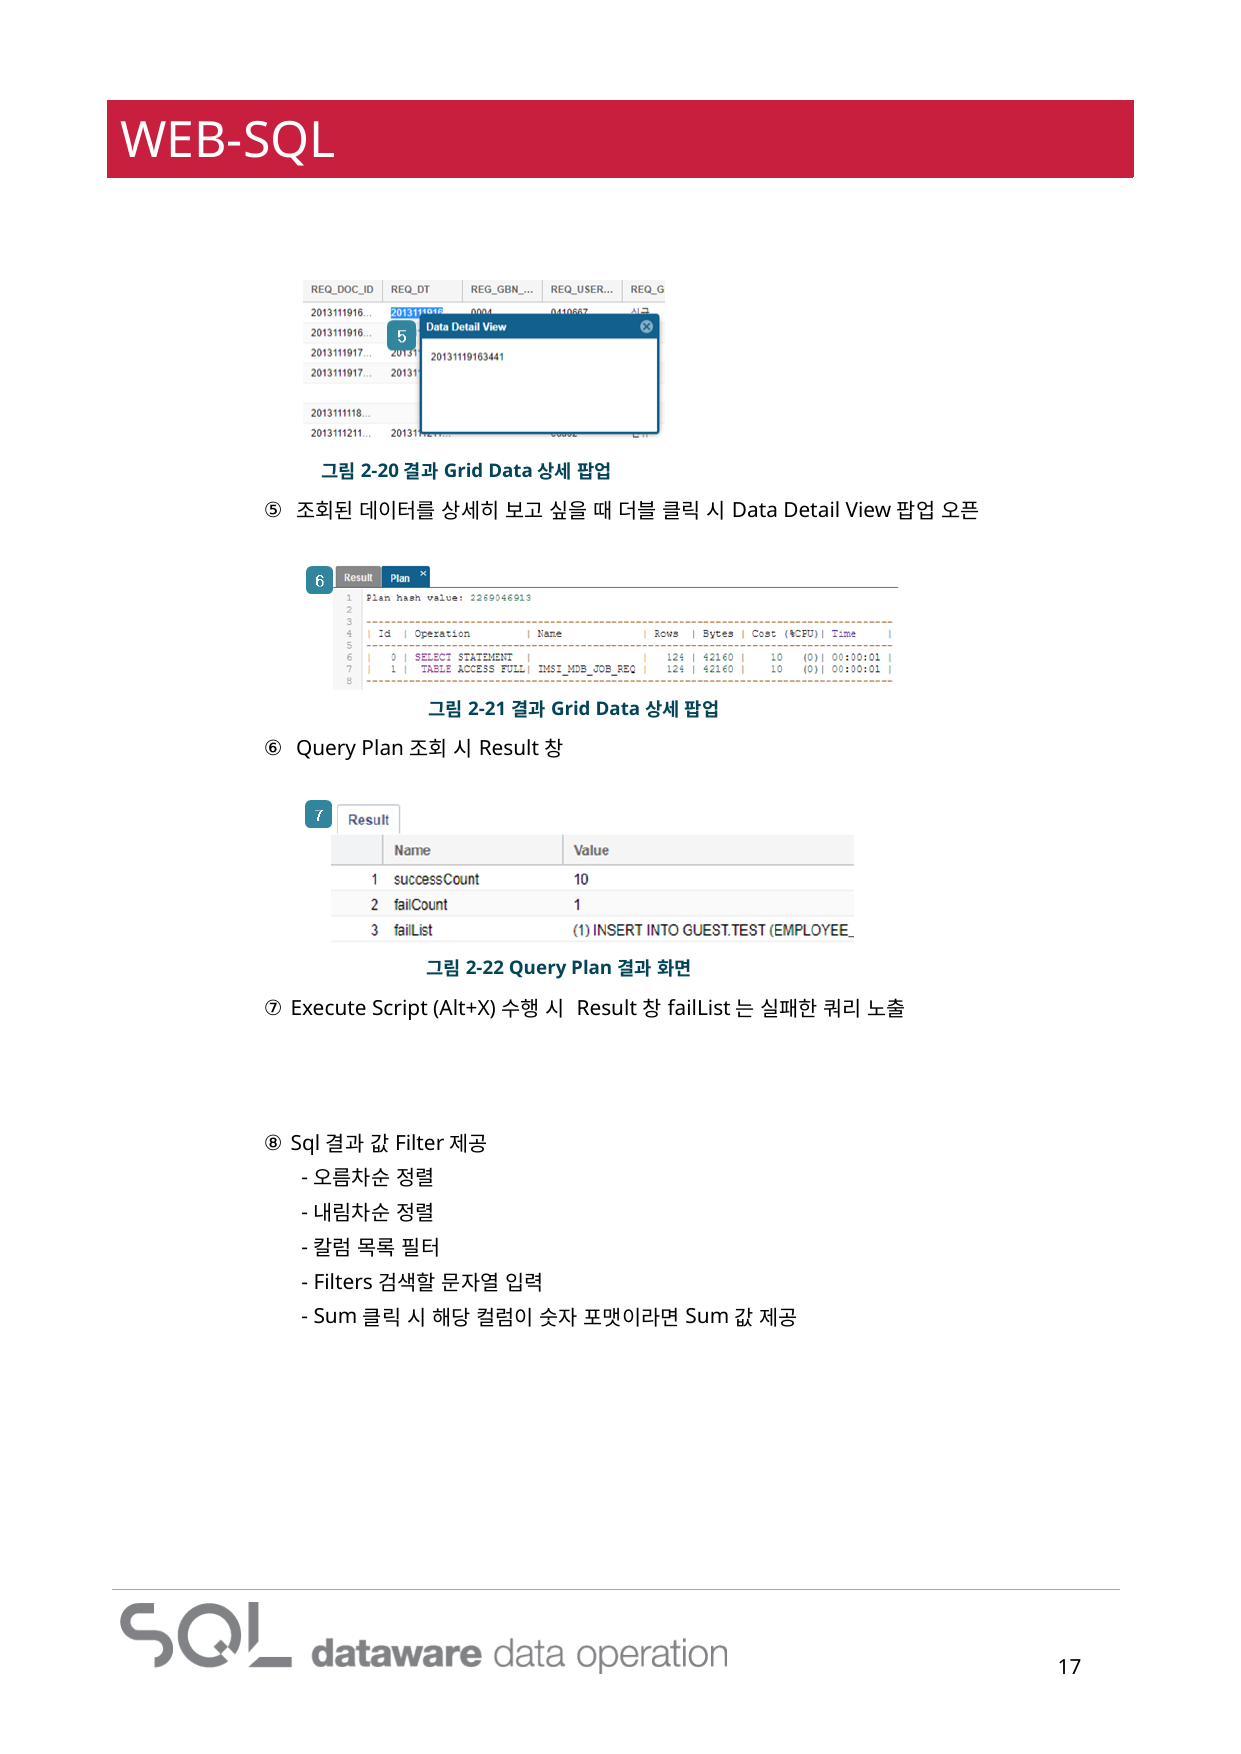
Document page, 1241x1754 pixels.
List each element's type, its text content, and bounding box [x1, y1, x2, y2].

list Execute Script (Alt+X) 수행 시 Result 창 failList는 실패한 쿼리 노출 [264, 992, 1083, 1117]
picture [301, 560, 899, 691]
picture [120, 1602, 728, 1674]
list Sql 결과 값 Filter 제공 - 오름차순 정렬 - 내림차순 정렬 - 칼럼 목록 필터 - Filters 검색할 문자열 입력 - Sum 클릭 시 해당 컬럼이 숫자 포맷이라면 Sum 값 제공 [264, 1127, 1083, 1331]
picture [301, 798, 861, 949]
picture [301, 278, 674, 453]
